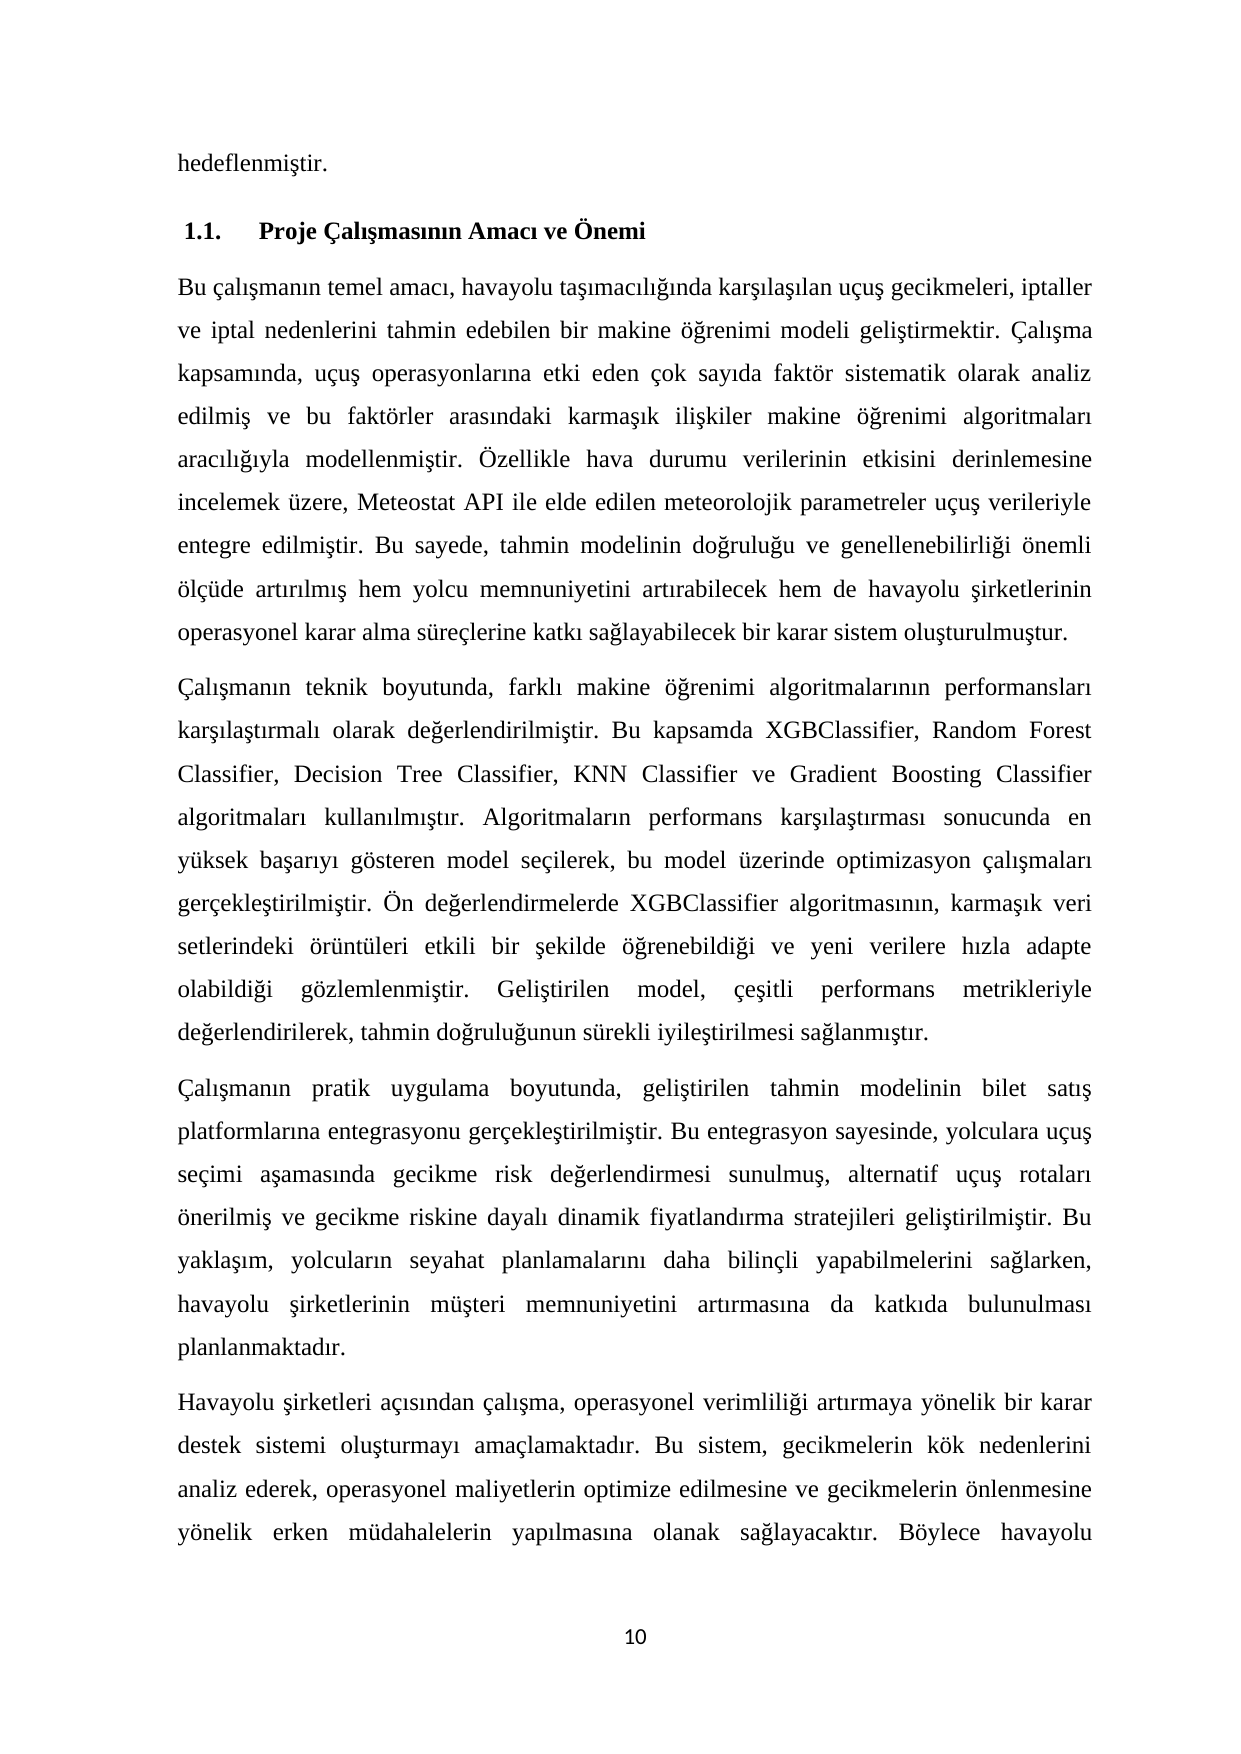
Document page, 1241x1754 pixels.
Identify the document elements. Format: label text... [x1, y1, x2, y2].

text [177, 148, 1092, 176]
text Bu çalışmanın temel amacı, havayolu taşımacılığında karşılaşılan uçuş gecikmeleri, iptaller ve iptal nedenlerini tahmin edebilen bir makine öğrenimi modeli geliştirmektir. Çalışma kapsamında, uçuş operasyonlarına etki eden çok sayıda faktör sistematik olarak analiz edilmiş ve bu faktörler arasındaki karmaşık ilişkiler makine öğrenimi algoritmaları aracılığıyla modellenmiştir. Özellikle hava durumu verilerinin etkisini derinlemesine incelemek üzere, Meteostat API ile elde edilen meteorolojik parametreler uçuş verileriyle entegre edilmiştir. Bu sayede, tahmin modelinin doğruluğu ve genellenebilirliği önemli ölçüde artırılmış hem yolcu memnuniyetini artırabilecek hem de havayolu şirketlerinin operasyonel karar alma süreçlerine katkı sağlayabilecek bir karar sistem oluşturulmuştur. [177, 272, 1092, 646]
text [177, 1387, 1092, 1546]
text Çalışmanın pratik uygulama boyutunda, geliştirilen tahmin modelinin bilet satış platformlarına entegrasyonu gerçekleştirilmiştir. Bu entegrasyon sayesinde, yolculara uçuş seçimi aşamasında gecikme risk değerlendirmesi sunulmuş, alternatif uçuş rotaları önerilmiş ve gecikme riskine dayalı dinamik fiyatlandırma stratejileri geliştirilmiştir. Bu yaklaşım, yolcuların seyahat planlamalarını daha bilinçli yapabilmelerini sağlarken, havayolu şirketlerinin müşteri memnuniyetini artırmasına da katkıda bulunulması planlanmaktadır. [177, 1073, 1092, 1361]
text Çalışmanın teknik boyutunda, farklı makine öğrenimi algoritmalarının performansları karşılaştırmalı olarak değerlendirilmiştir. Bu kapsamda XGBClassifier, Random Forest Classifier, Decision Tree Classifier, KNN Classifier ve Gradient Boosting Classifier algoritmaları kullanılmıştır. Algoritmaların performans karşılaştırması sonucunda en yüksek başarıyı gösteren model seçilerek, bu model üzerinde optimizasyon çalışmaları gerçekleştirilmiştir. Ön değerlendirmelerde XGBClassifier algoritmasının, karmaşık veri setlerindeki örüntüleri etkili bir şekilde öğrenebildiği ve yeni verilere hızla adapte olabildiği gözlemlenmiştir. Geliştirilen model, çeşitli performans metrikleriyle değerlendirilerek, tahmin doğruluğunun sürekli iyileştirilmesi sağlanmıştır. [177, 672, 1092, 1046]
subtitle Proje Çalışmasının Amacı ve Önemi [183, 216, 1092, 244]
